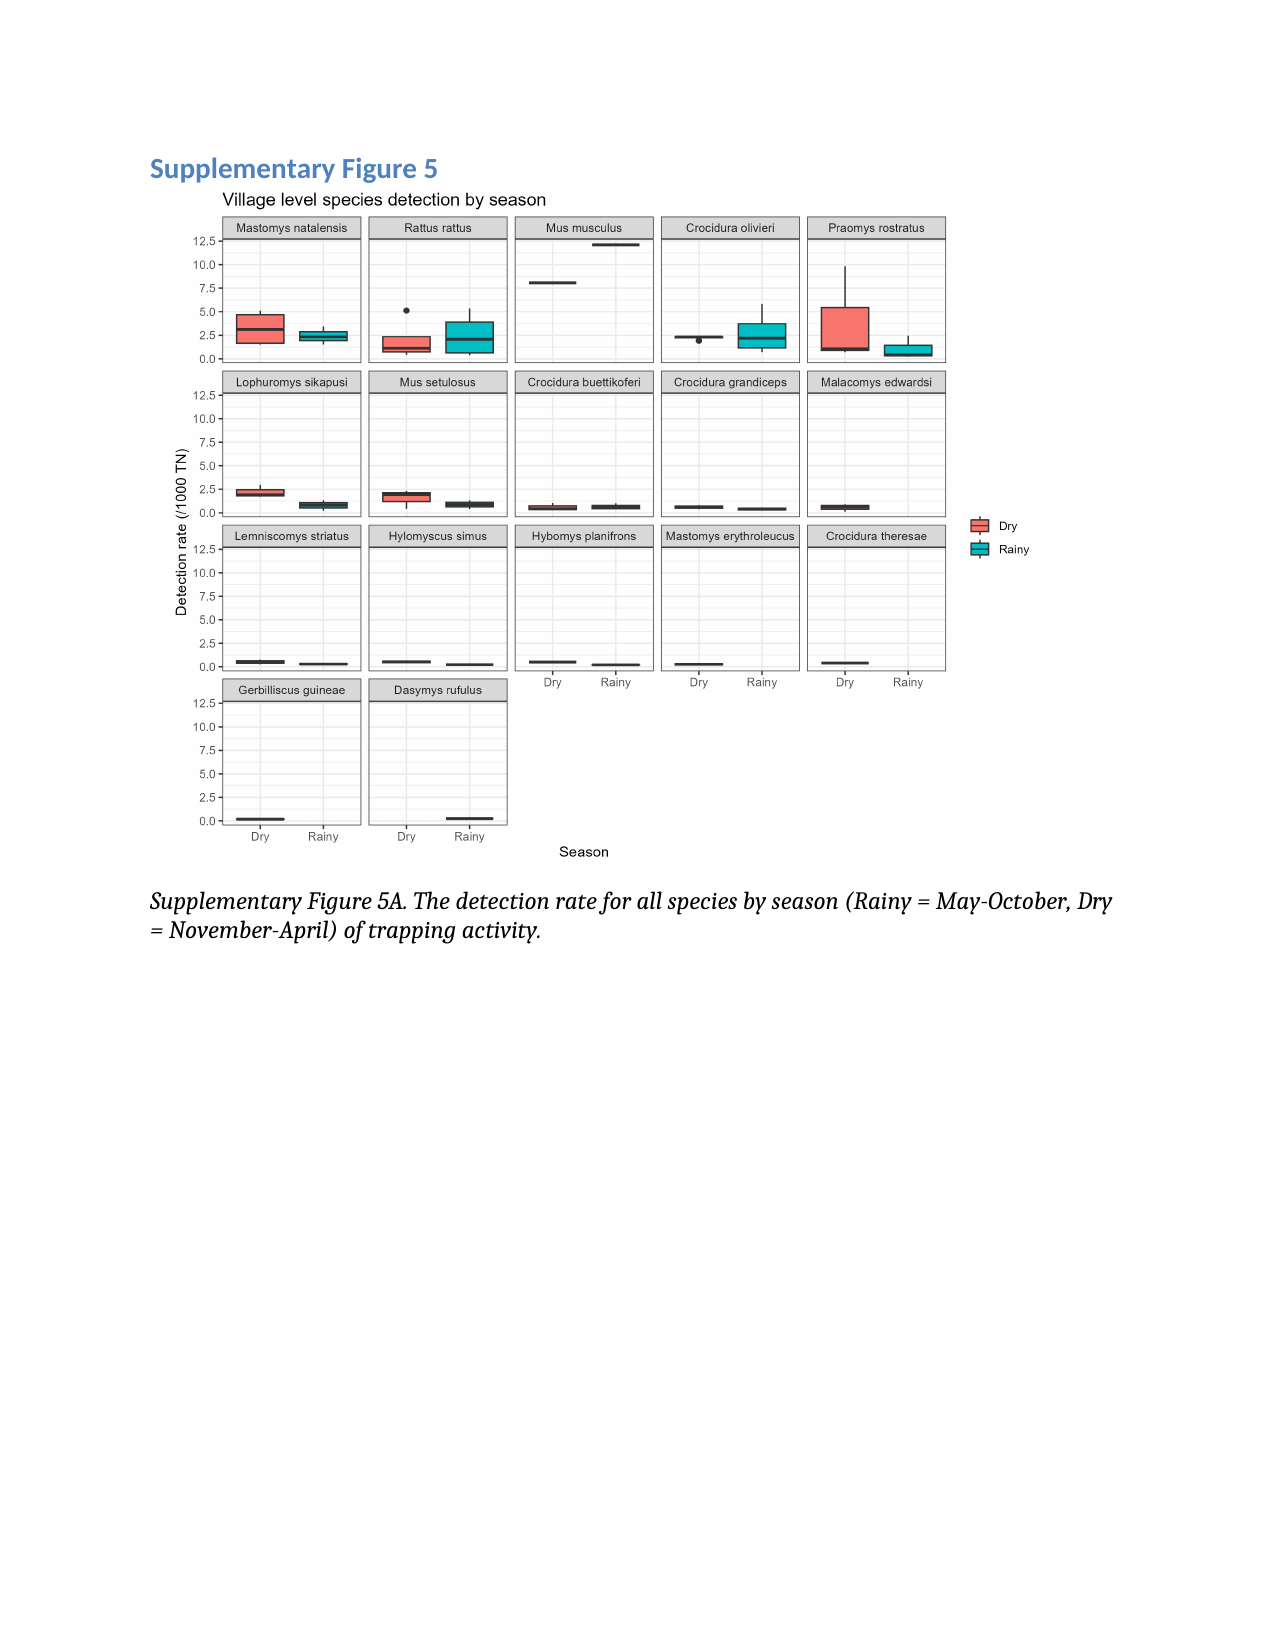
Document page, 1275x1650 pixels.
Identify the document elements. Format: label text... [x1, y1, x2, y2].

subtitle Supplementary Figure 5 [150, 150, 1125, 186]
text Supplementary Figure 5A. The detection rate for all species by season (Rainy = May-October, Dry = November-April) of trapping activity. [150, 887, 1125, 944]
picture [168, 185, 1044, 867]
